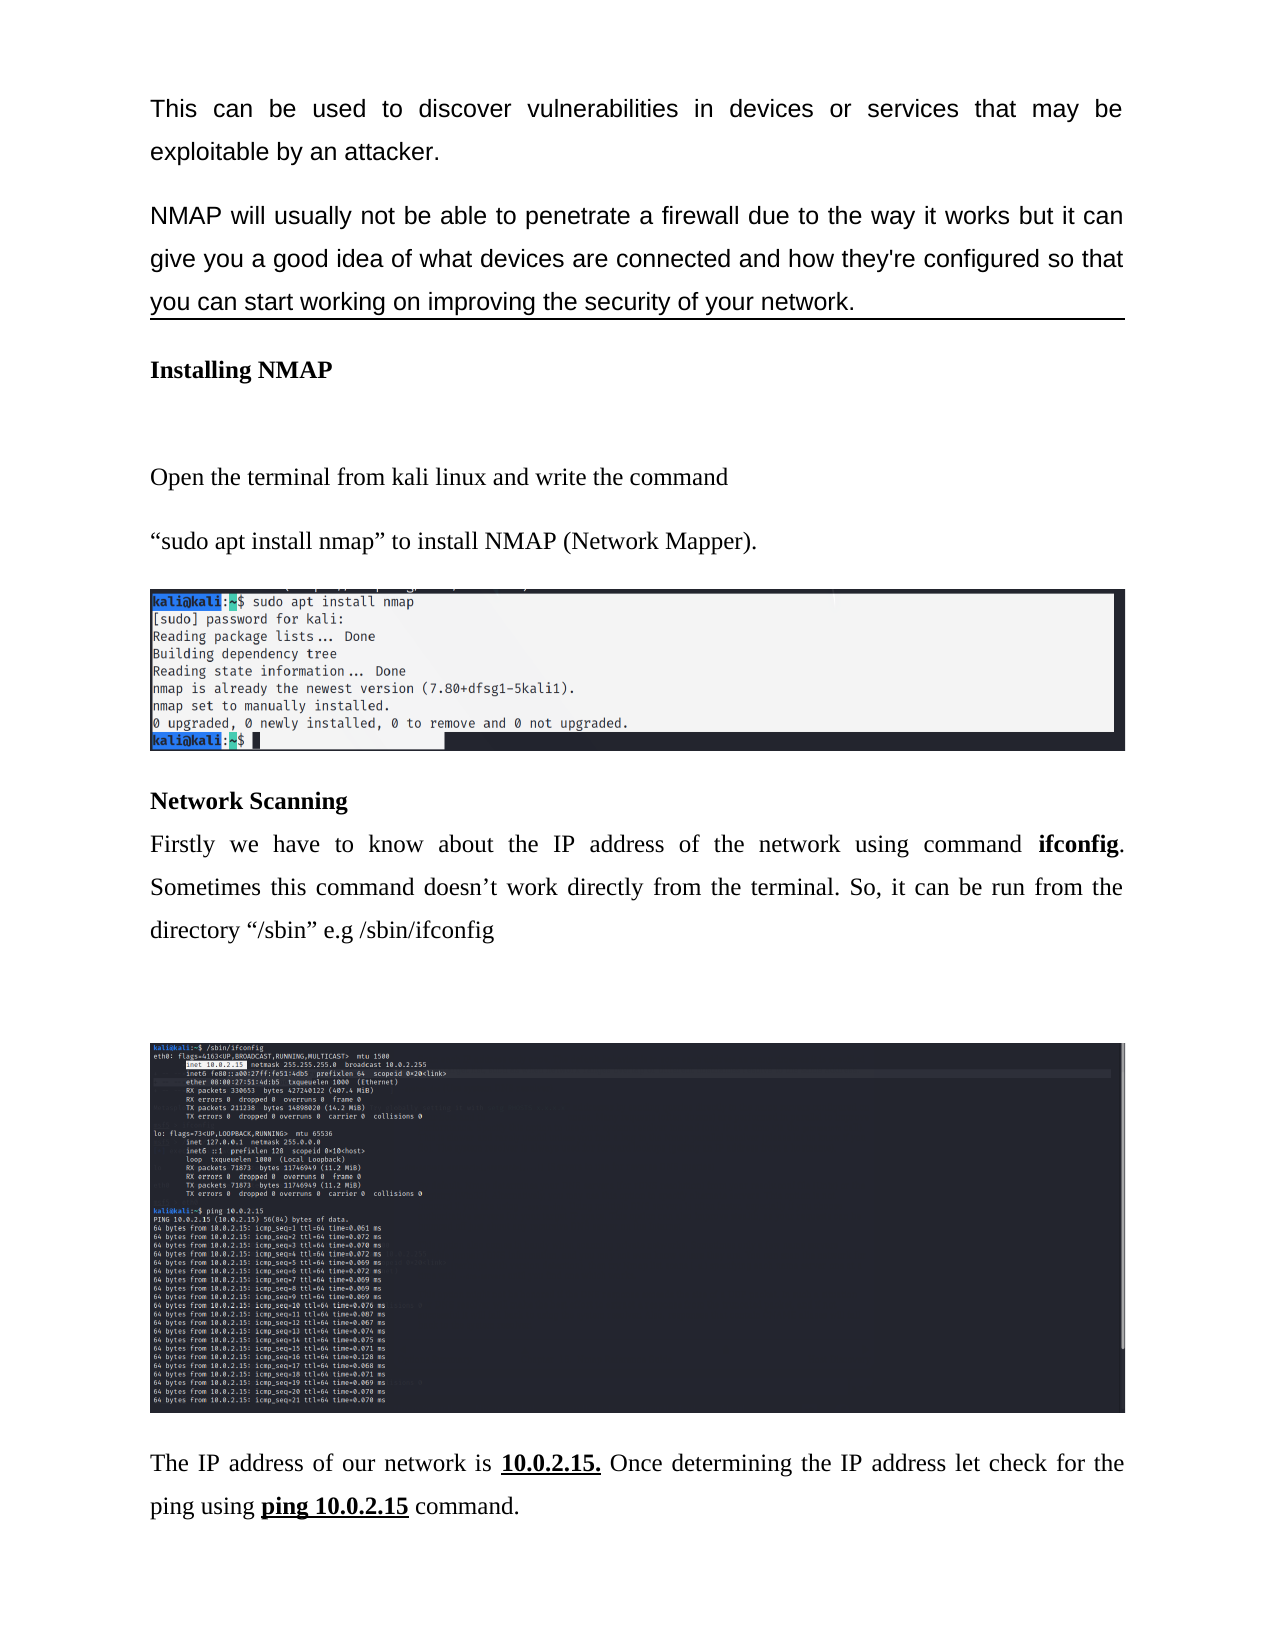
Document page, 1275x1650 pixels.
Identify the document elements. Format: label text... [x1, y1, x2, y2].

text Firstly we have to know about the IP address of the network using command ifconfig. Sometimes this command doesn’t work directly from the terminal. So, it can be run from the directory “/sbin” e.g /sbin/ifconfig [150, 829, 1125, 944]
text “sudo apt install nmap” to install NMAP (Network Mapper). [150, 526, 1125, 554]
text Open the terminal from kali linux and write the command [150, 462, 1125, 491]
text This can be used to discover vulnerabilities in devices or services that may be exploitable by an attacker. [150, 94, 1125, 166]
text The IP address of our network is 10.0.2.15. Once determining the IP address let check for the ping using ping 10.0.2.15 command. [150, 1448, 1125, 1520]
subtitle Installing NMAP [150, 355, 1125, 383]
picture [150, 589, 1125, 751]
text NMAP will usually not be able to penetrate a firewall due to the way it works but it can give you a good idea of what devices are connected and how they're configured so that you can start working on improving the security of your network. [150, 201, 1125, 318]
subtitle Network Scanning [150, 786, 1125, 815]
picture [150, 1043, 1125, 1413]
